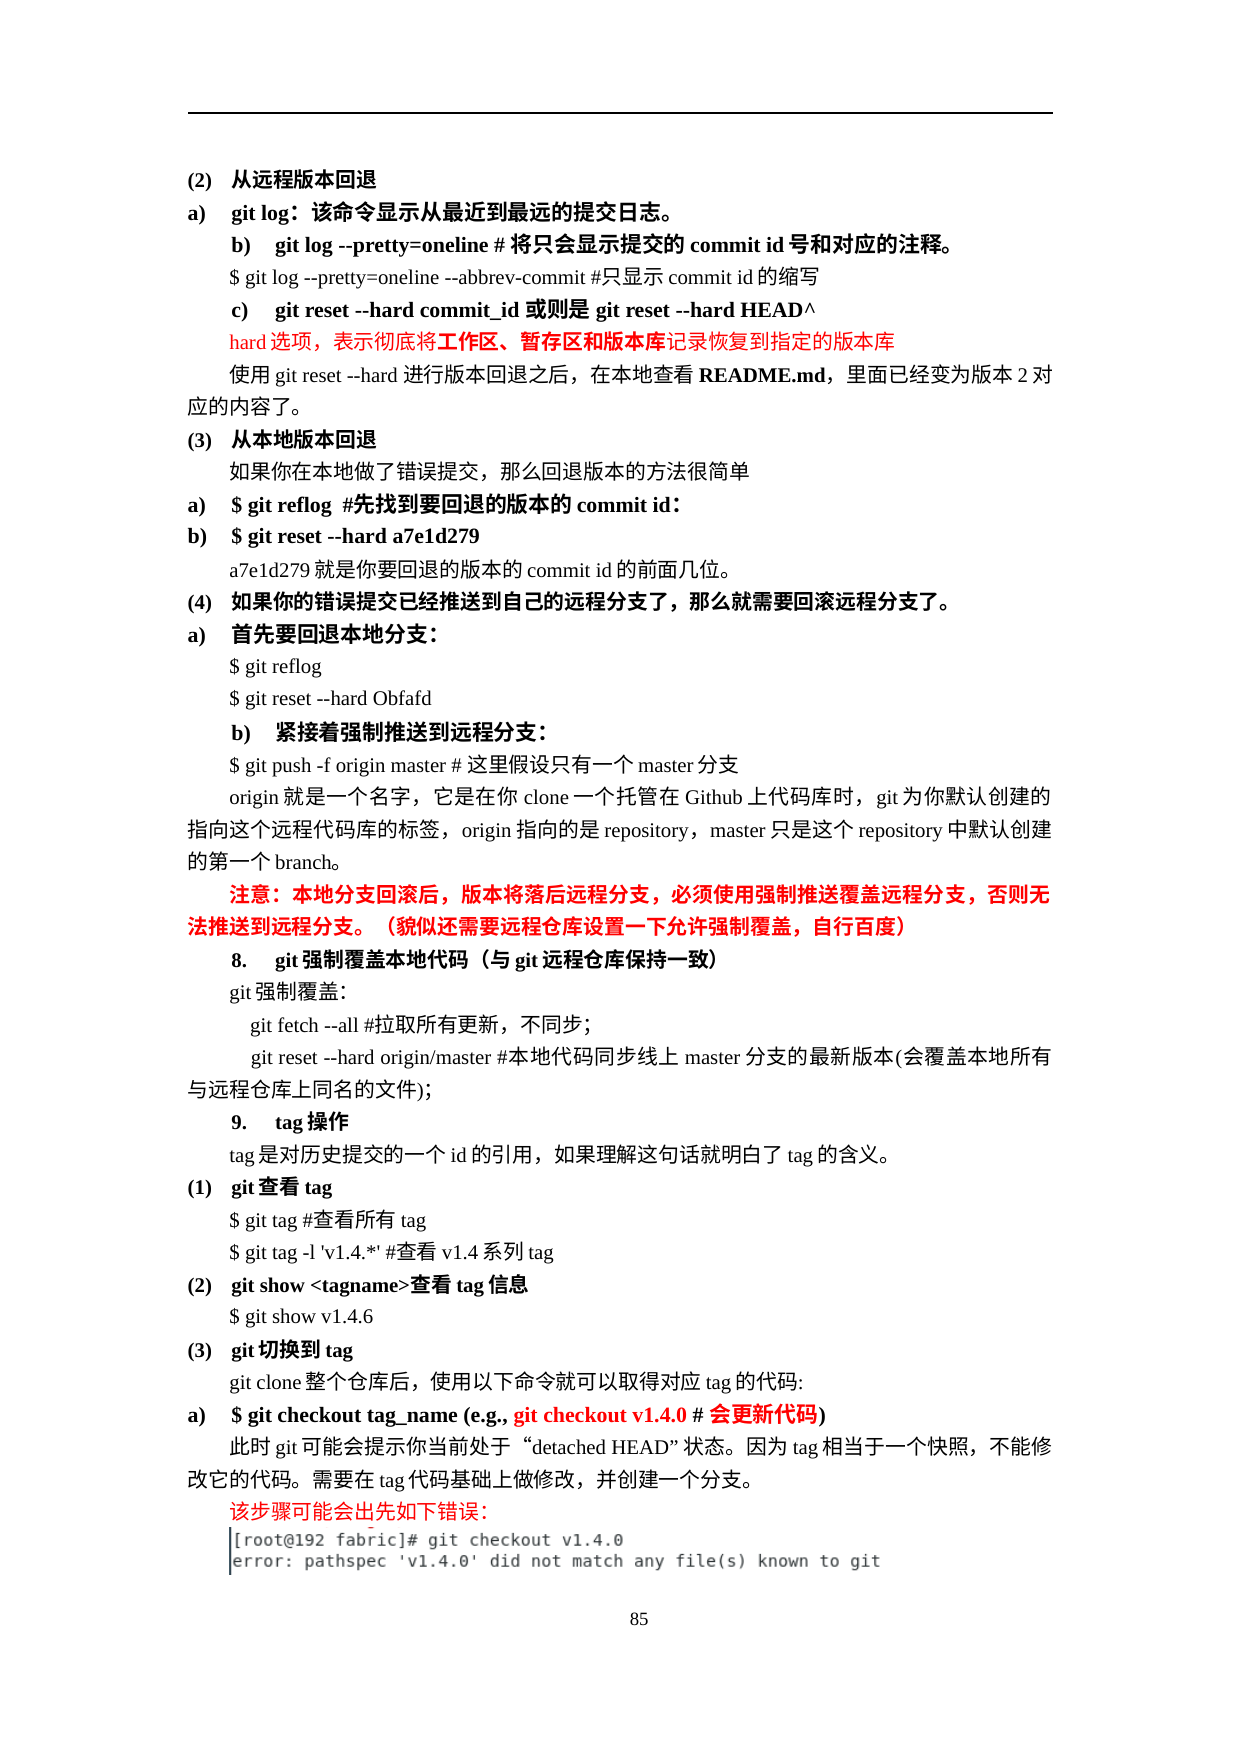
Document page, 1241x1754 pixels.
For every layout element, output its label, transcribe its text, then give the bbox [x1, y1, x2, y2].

text git强制覆盖： [187, 974, 1053, 1007]
text 此时git可能会提示你当前处于“detached HEAD” 状态。因为tag相当于一个快照，不能修改它的代码。需要在tag代码基础上做修改，并创建一个分支。 [187, 1429, 1053, 1494]
subtitle git切换到tag [187, 1332, 1053, 1364]
text $ git tag #查看所有tag [187, 1202, 1053, 1234]
subtitle tag操作 [231, 1104, 1053, 1137]
subtitle $ git reflog #先找到要回退的版本的commit id： [187, 487, 1053, 519]
subtitle $ git reset --hard a7e1d279 [187, 519, 1053, 552]
subtitle 从本地版本回退 [187, 422, 1053, 454]
picture [229, 1527, 888, 1575]
subtitle git log --pretty=oneline # 将只会显示提交的commit id号和对应的注释。 [231, 227, 1053, 259]
subtitle 从远程版本回退 [187, 162, 1053, 194]
subtitle 紧接着强制推送到远程分支： [231, 714, 1053, 747]
text git reset --hard origin/master #本地代码同步线上master分支的最新版本(会覆盖本地所有与远程仓库上同名的文件)； [187, 1039, 1053, 1104]
text hard选项，表示彻底将工作区、暂存区和版本库记录恢复到指定的版本库 [187, 324, 1053, 357]
subtitle 首先要回退本地分支： [187, 617, 1053, 649]
text git fetch --all #拉取所有更新，不同步； [187, 1007, 1053, 1039]
text origin就是一个名字，它是在你clone一个托管在Github上代码库时，git为你默认创建的指向这个远程代码库的标签，origin指向的是repository，master只是这个repository中默认创建的第一个branch。 [187, 779, 1053, 877]
text 使用git reset --hard 进行版本回退之后，在本地查看README.md，里面已经变为版本2对应的内容了。 [187, 357, 1053, 422]
text a7e1d279就是你要回退的版本的commit id的前面几位。 [187, 552, 1053, 584]
text 如果你在本地做了错误提交，那么回退版本的方法很简单 [187, 454, 1053, 487]
subtitle $ git checkout tag_name (e.g., git checkout v1.4.0 # 会更新代码) [187, 1397, 1053, 1429]
text $ git reset --hard Obfafd [187, 682, 1053, 714]
text $ git show v1.4.6 [187, 1299, 1053, 1332]
text $ git tag -l 'v1.4.*' #查看v1.4系列tag [187, 1234, 1053, 1267]
subtitle git reset --hard commit_id 或则是 git reset --hard HEAD^ [231, 292, 1053, 324]
text $ git reflog [187, 649, 1053, 682]
text 注意：本地分支回滚后，版本将落后远程分支，必须使用强制推送覆盖远程分支，否则无法推送到远程分支。（貌似还需要远程仓库设置一下允许强制覆盖，自行百度） [187, 877, 1053, 942]
text git clone整个仓库后，使用以下命令就可以取得对应tag的代码: [187, 1364, 1053, 1397]
text $ git log --pretty=oneline --abbrev-commit #只显示commit id的缩写 [187, 259, 1053, 292]
text $ git push -f origin master # 这里假设只有一个master分支 [187, 747, 1053, 779]
subtitle git log：该命令显示从最近到最远的提交日志。 [187, 194, 1053, 227]
subtitle git查看tag [187, 1169, 1053, 1202]
subtitle git强制覆盖本地代码（与git远程仓库保持一致） [231, 942, 1053, 974]
subtitle git show <tagname>查看tag信息 [187, 1267, 1053, 1299]
subtitle 如果你的错误提交已经推送到自己的远程分支了，那么就需要回滚远程分支了。 [187, 584, 1053, 617]
text tag是对历史提交的一个id的引用，如果理解这句话就明白了tag的含义。 [187, 1137, 1053, 1169]
text 该步骤可能会出先如下错误： [187, 1494, 1053, 1527]
